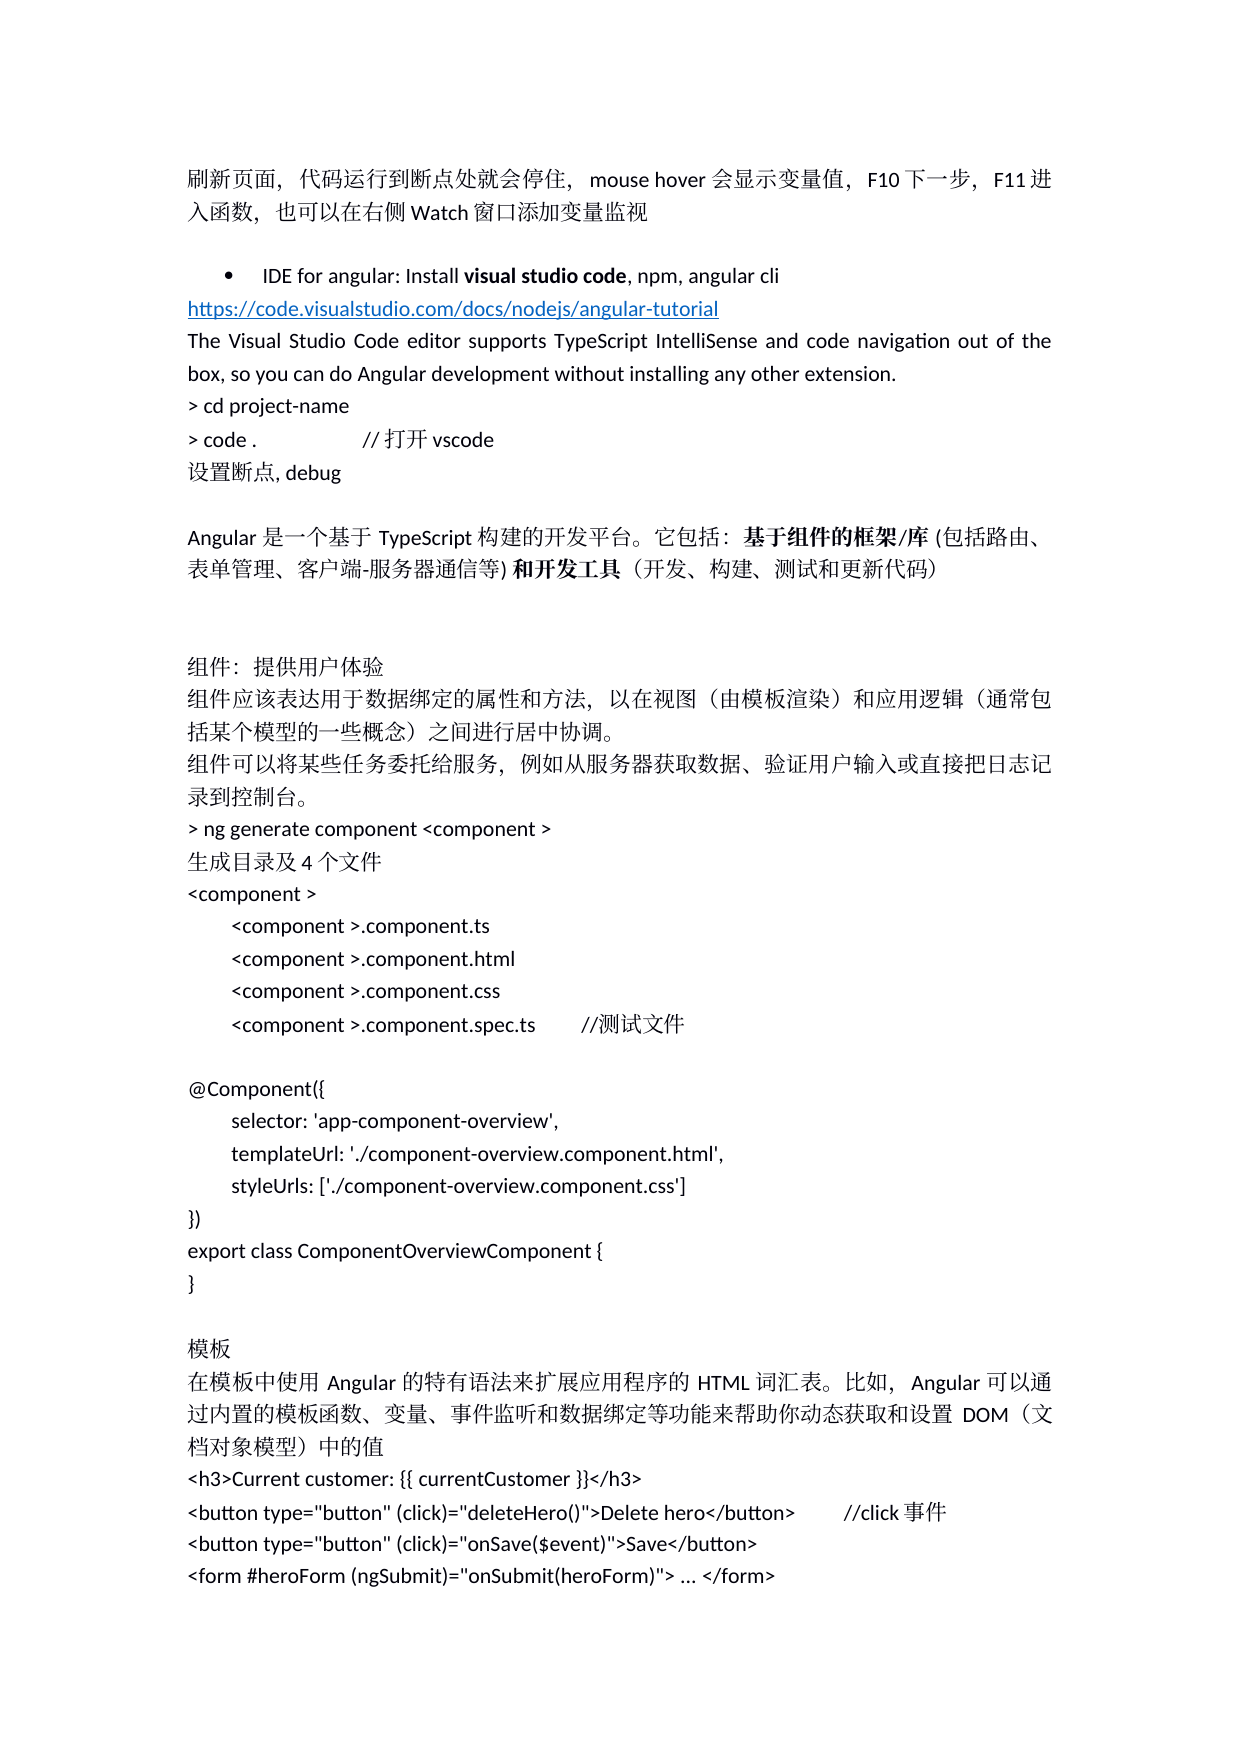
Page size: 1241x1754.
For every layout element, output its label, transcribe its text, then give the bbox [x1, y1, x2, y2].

text <component >.component.css [187, 974, 1053, 1007]
text <component >.component.spec.ts //测试文件 [187, 1007, 1053, 1039]
text 刷新页面，代码运行到断点处就会停住，mouse hover会显示变量值，F10下一步，F11进入函数，也可以在右侧Watch窗口添加变量监视 [187, 162, 1053, 227]
text templateUrl: './component-overview.component.html', [187, 1137, 1053, 1169]
text 设置断点, debug [187, 454, 1053, 487]
text Angular 是一个基于 TypeScript 构建的开发平台。它包括：基于组件的框架/库 (包括路由、表单管理、客户端-服务器通信等) 和开发工具（开发、构建、测试和更新代码） [187, 519, 1053, 584]
text <h3>Current customer: {{ currentCustomer }}</h3> [187, 1462, 1053, 1494]
list IDE for angular: Install visual studio code, npm, angular cli [225, 259, 1053, 292]
text <component >.component.ts [187, 909, 1053, 942]
text }) [187, 1202, 1053, 1234]
text export class ComponentOverviewComponent { [187, 1234, 1053, 1267]
text styleUrls: ['./component-overview.component.css'] [187, 1169, 1053, 1202]
text > ng generate component <component > [187, 812, 1053, 844]
text } [187, 1267, 1053, 1299]
text @Component({ [187, 1072, 1053, 1104]
text 组件应该表达用于数据绑定的属性和方法，以在视图（由模板渲染）和应用逻辑（通常包括某个模型的一些概念）之间进行居中协调。 [187, 682, 1053, 747]
text 组件可以将某些任务委托给服务，例如从服务器获取数据、验证用户输入或直接把日志记录到控制台。 [187, 747, 1053, 812]
text > cd project-name [187, 389, 1053, 422]
text > code . // 打开vscode [187, 422, 1053, 454]
text 模板 [187, 1332, 1053, 1364]
text <component > [187, 877, 1053, 909]
text 在模板中使用 Angular 的特有语法来扩展应用程序的 HTML 词汇表。比如，Angular 可以通过内置的模板函数、变量、事件监听和数据绑定等功能来帮助你动态获取和设置 DOM（文档对象模型）中的值 [187, 1364, 1053, 1462]
text selector: 'app-component-overview', [187, 1104, 1053, 1137]
text <form #heroForm (ngSubmit)="onSubmit(heroForm)"> ... </form> [187, 1559, 1053, 1592]
text https://code.visualstudio.com/docs/nodejs/angular-tutorial [187, 292, 1053, 324]
text <component >.component.html [187, 942, 1053, 974]
text <button type="button" (click)="deleteHero()">Delete hero</button> //click事件 [187, 1494, 1053, 1527]
text 组件：提供用户体验 [187, 649, 1053, 682]
text The Visual Studio Code editor supports TypeScript IntelliSense and code navigation out of the box, so you can do Angular development without installing any other extension. [187, 324, 1053, 389]
text <button type="button" (click)="onSave($event)">Save</button> [187, 1527, 1053, 1559]
text 生成目录及4个文件 [187, 844, 1053, 877]
